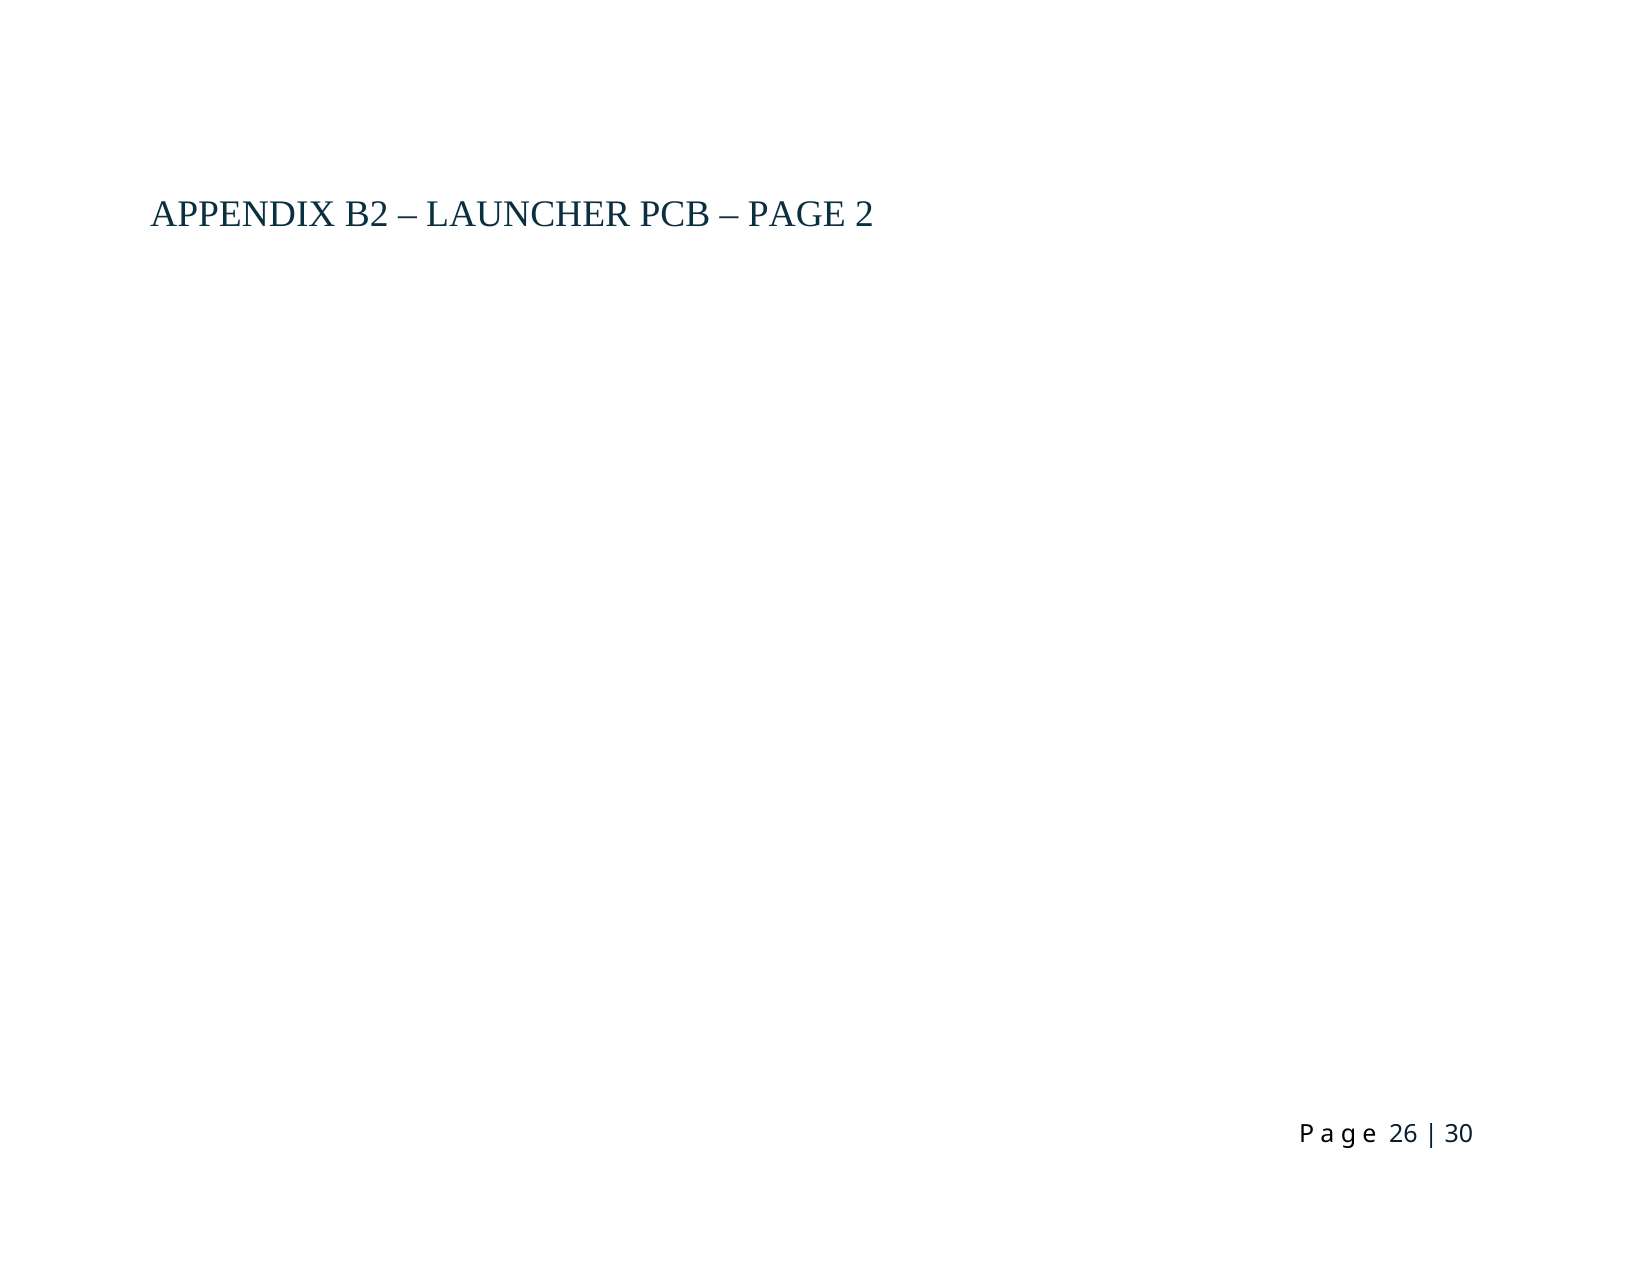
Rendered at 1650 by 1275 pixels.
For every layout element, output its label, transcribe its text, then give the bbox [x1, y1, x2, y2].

subtitle APPENDIX B2 – LAUNCHER PCB – PAGE 2 [150, 192, 1500, 235]
